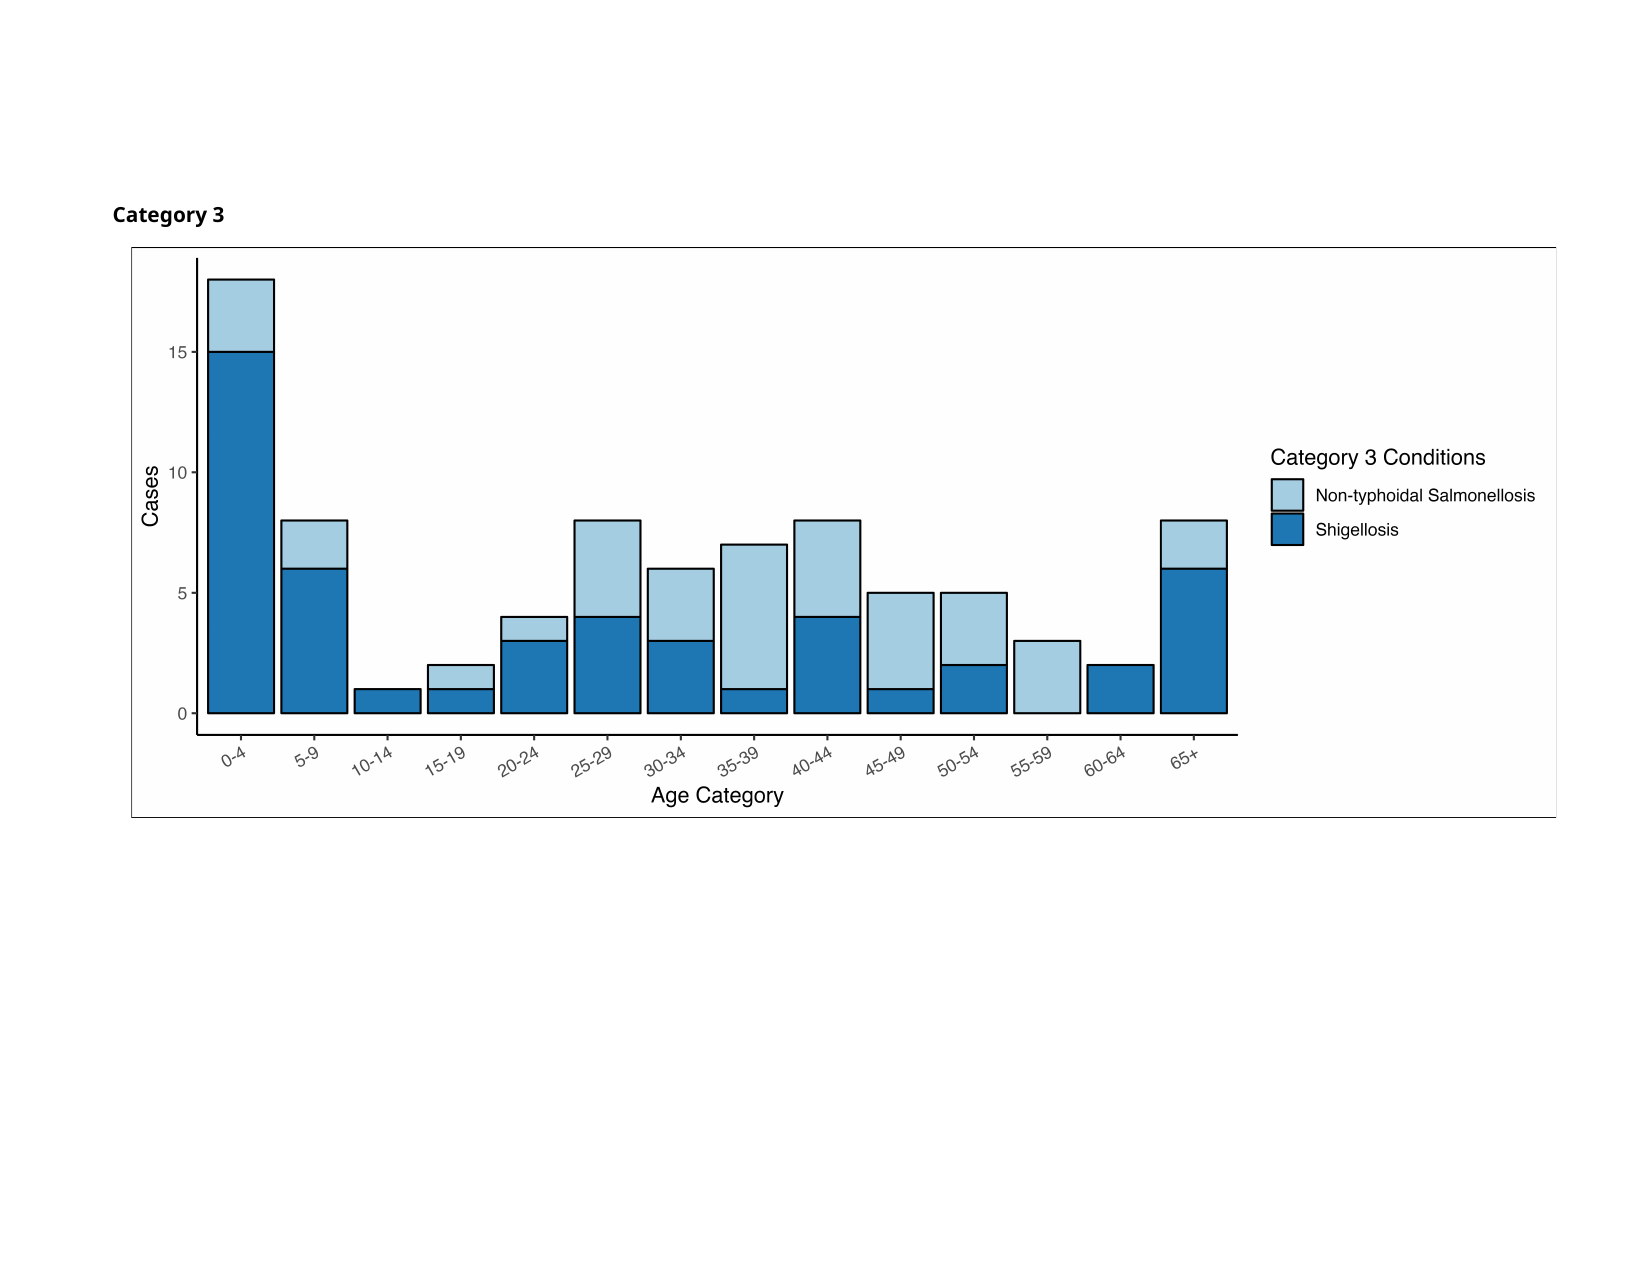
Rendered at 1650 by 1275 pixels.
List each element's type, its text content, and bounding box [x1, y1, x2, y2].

subtitle Category 3 [112, 200, 1537, 228]
picture [131, 247, 1557, 818]
